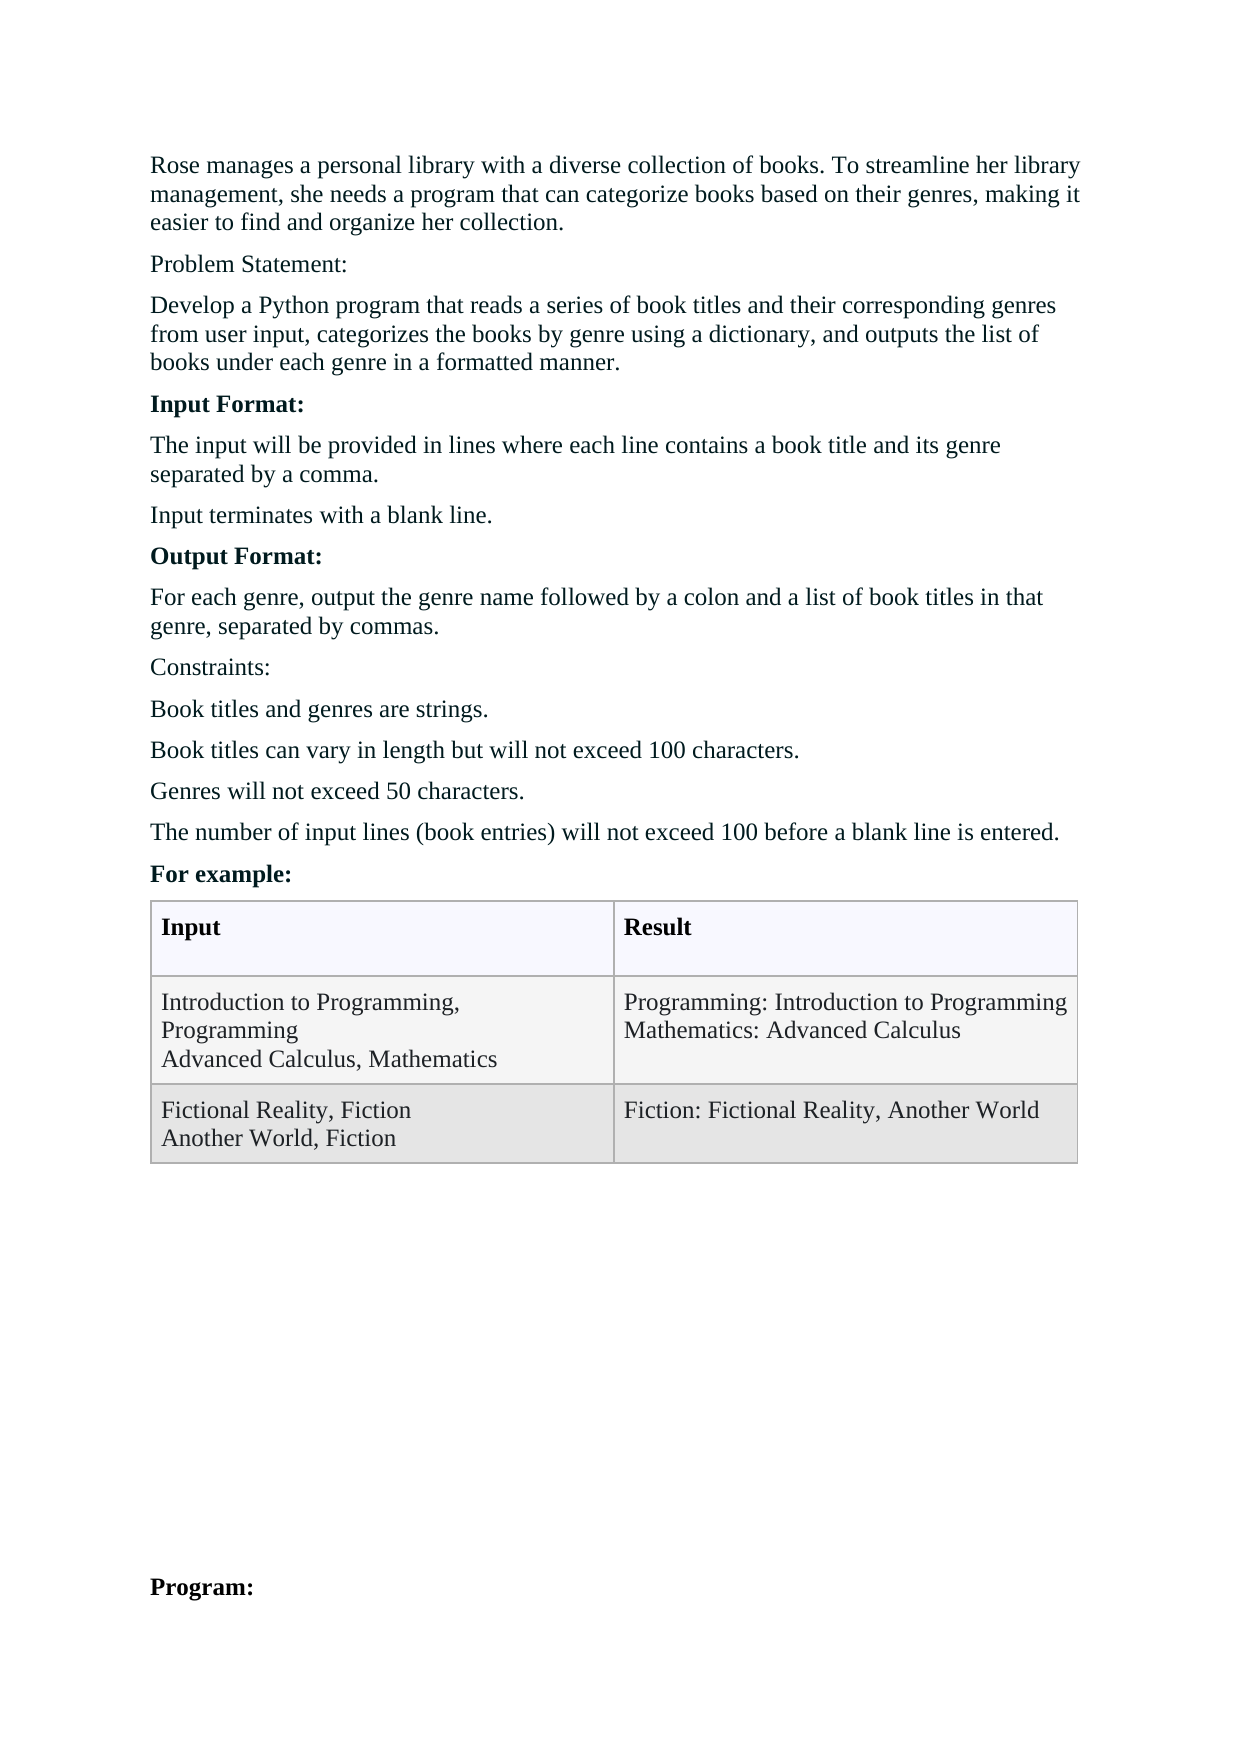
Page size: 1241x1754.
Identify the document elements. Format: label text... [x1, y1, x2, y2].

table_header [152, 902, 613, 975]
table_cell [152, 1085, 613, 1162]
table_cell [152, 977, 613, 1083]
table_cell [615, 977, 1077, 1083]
text The input will be provided in lines where each line contains a book title and its genre separated by a comma. [150, 430, 1090, 487]
text Input terminates with a blank line. [150, 500, 1090, 529]
text Input Format: [150, 389, 1090, 417]
text For each genre, output the genre name followed by a colon and a list of book titles in that genre, separated by commas. [150, 582, 1090, 640]
text The number of input lines (book entries) will not exceed 100 before a blank line is entered. [150, 817, 1090, 846]
text Develop a Python program that reads a series of book titles and their corresponding genres from user input, categorizes the books by genre using a dictionary, and outputs the list of books under each genre in a formatted manner. [150, 290, 1090, 376]
text Problem Statement: [150, 249, 1090, 277]
text For example: [150, 859, 1090, 887]
text Output Format: [150, 541, 1090, 570]
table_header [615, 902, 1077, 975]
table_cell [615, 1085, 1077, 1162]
text Book titles and genres are strings. [150, 694, 1090, 722]
text Rose manages a personal library with a diverse collection of books. To streamline her library management, she needs a program that can categorize books based on their genres, making it easier to find and organize her collection. [150, 150, 1090, 236]
text Constraints: [150, 652, 1090, 681]
text Genres will not exceed 50 characters. [150, 776, 1090, 805]
text Program: [150, 1572, 1090, 1601]
text Book titles can vary in length but will not exceed 100 characters. [150, 735, 1090, 764]
